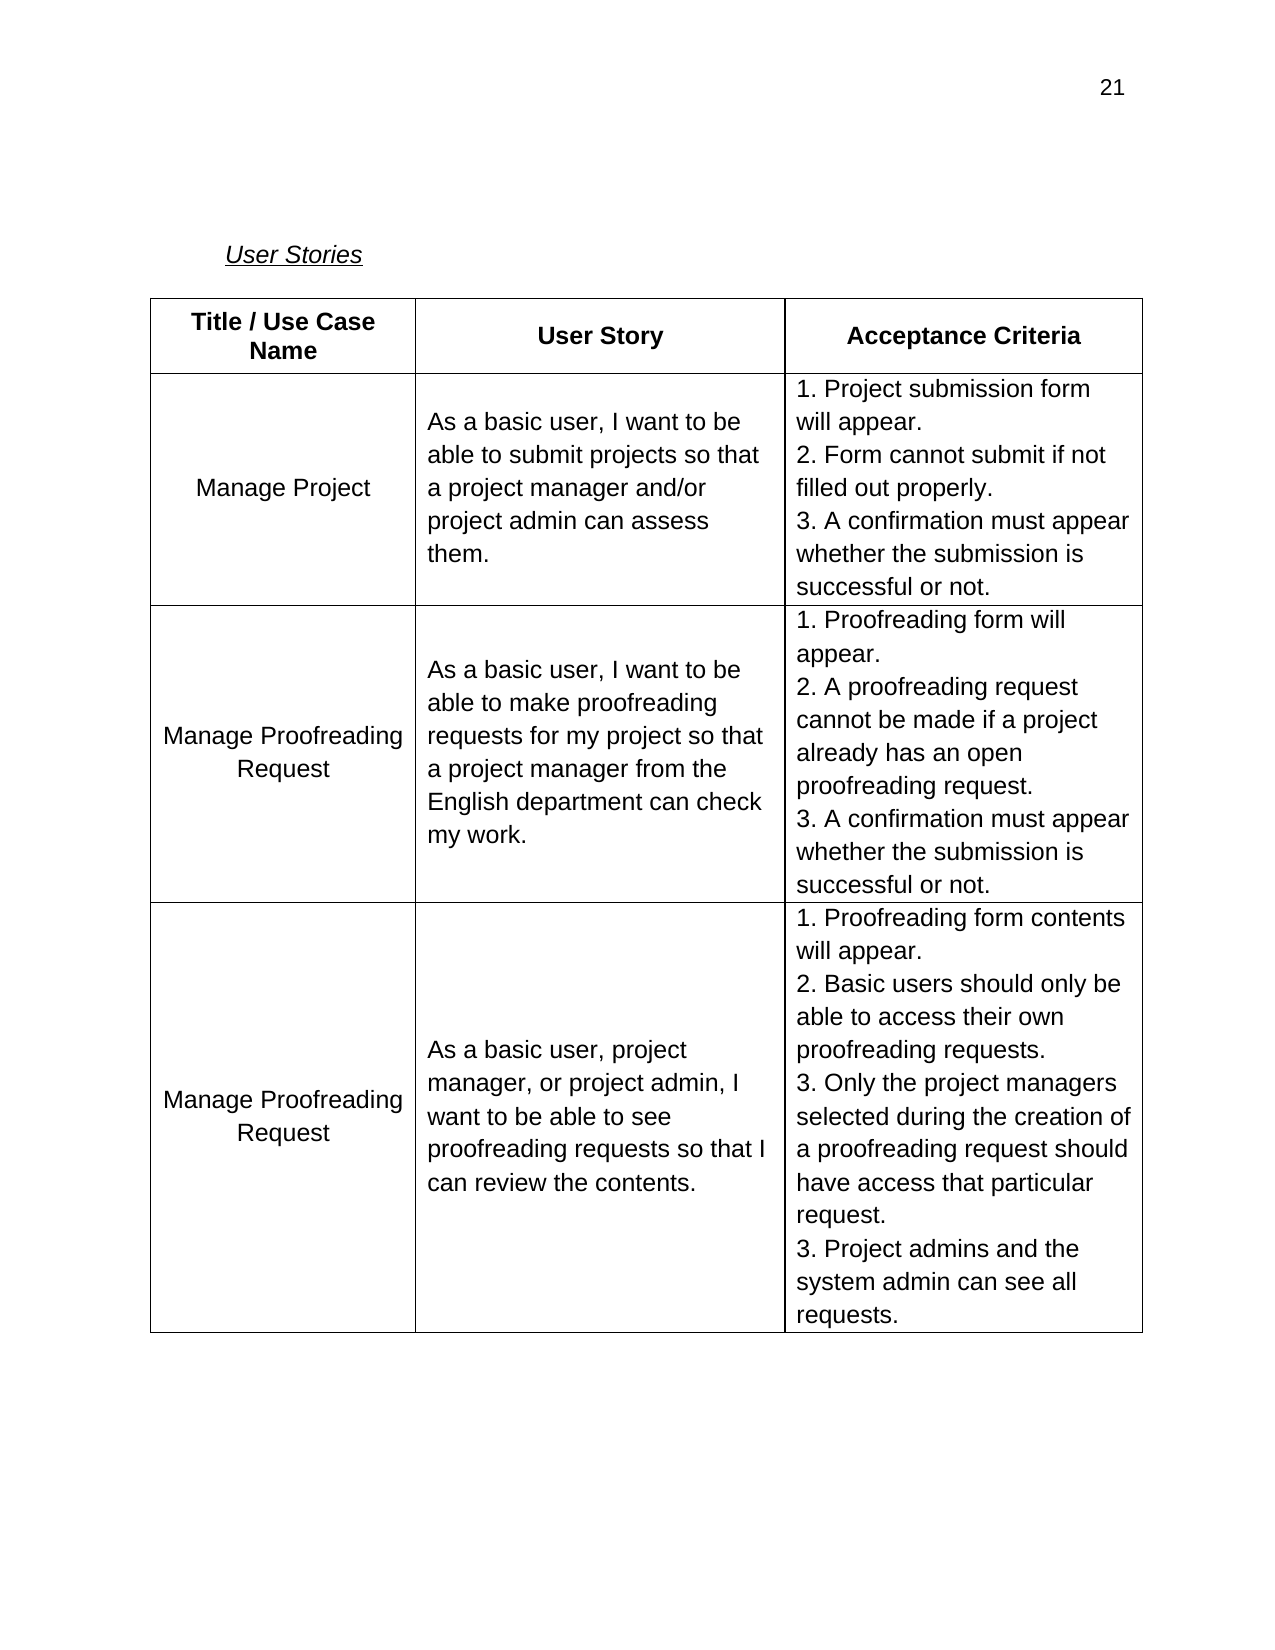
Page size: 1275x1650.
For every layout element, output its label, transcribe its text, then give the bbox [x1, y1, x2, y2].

table_cell Manage Proofreading Request [151, 606, 415, 902]
table_cell 1. Proofreading form will appear. 2. A proofreading request cannot be made if a project already has an open proofreading request. 3. A confirmation must appear whether the submission is successful or not. [786, 606, 1142, 902]
table_header User Story [416, 299, 784, 373]
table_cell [151, 903, 415, 1332]
subtitle User Stories [225, 240, 1125, 269]
table_cell 1. Proofreading form contents will appear. 2. Basic users should only be able to access their own proofreading requests. 3. Only the project managers selected during the creation of a proofreading request should have access that particular request. 3. Project admins and the system admin can see all requests. [786, 903, 1142, 1332]
table_cell Manage Project [151, 374, 415, 604]
table_header Acceptance Criteria [786, 299, 1142, 373]
table_cell As a basic user, I want to be able to make proofreading requests for my project so that a project manager from the English department can check my work. [416, 606, 784, 902]
table_header Title / Use Case Name [151, 299, 415, 373]
table_cell 1. Project submission form will appear. 2. Form cannot submit if not filled out properly. 3. A confirmation must appear whether the submission is successful or not. [786, 374, 1142, 604]
table_cell As a basic user, project manager, or project admin, I want to be able to see proofreading requests so that I can review the contents. [416, 903, 784, 1332]
table_cell As a basic user, I want to be able to submit projects so that a project manager and/or project admin can assess them. [416, 374, 784, 604]
